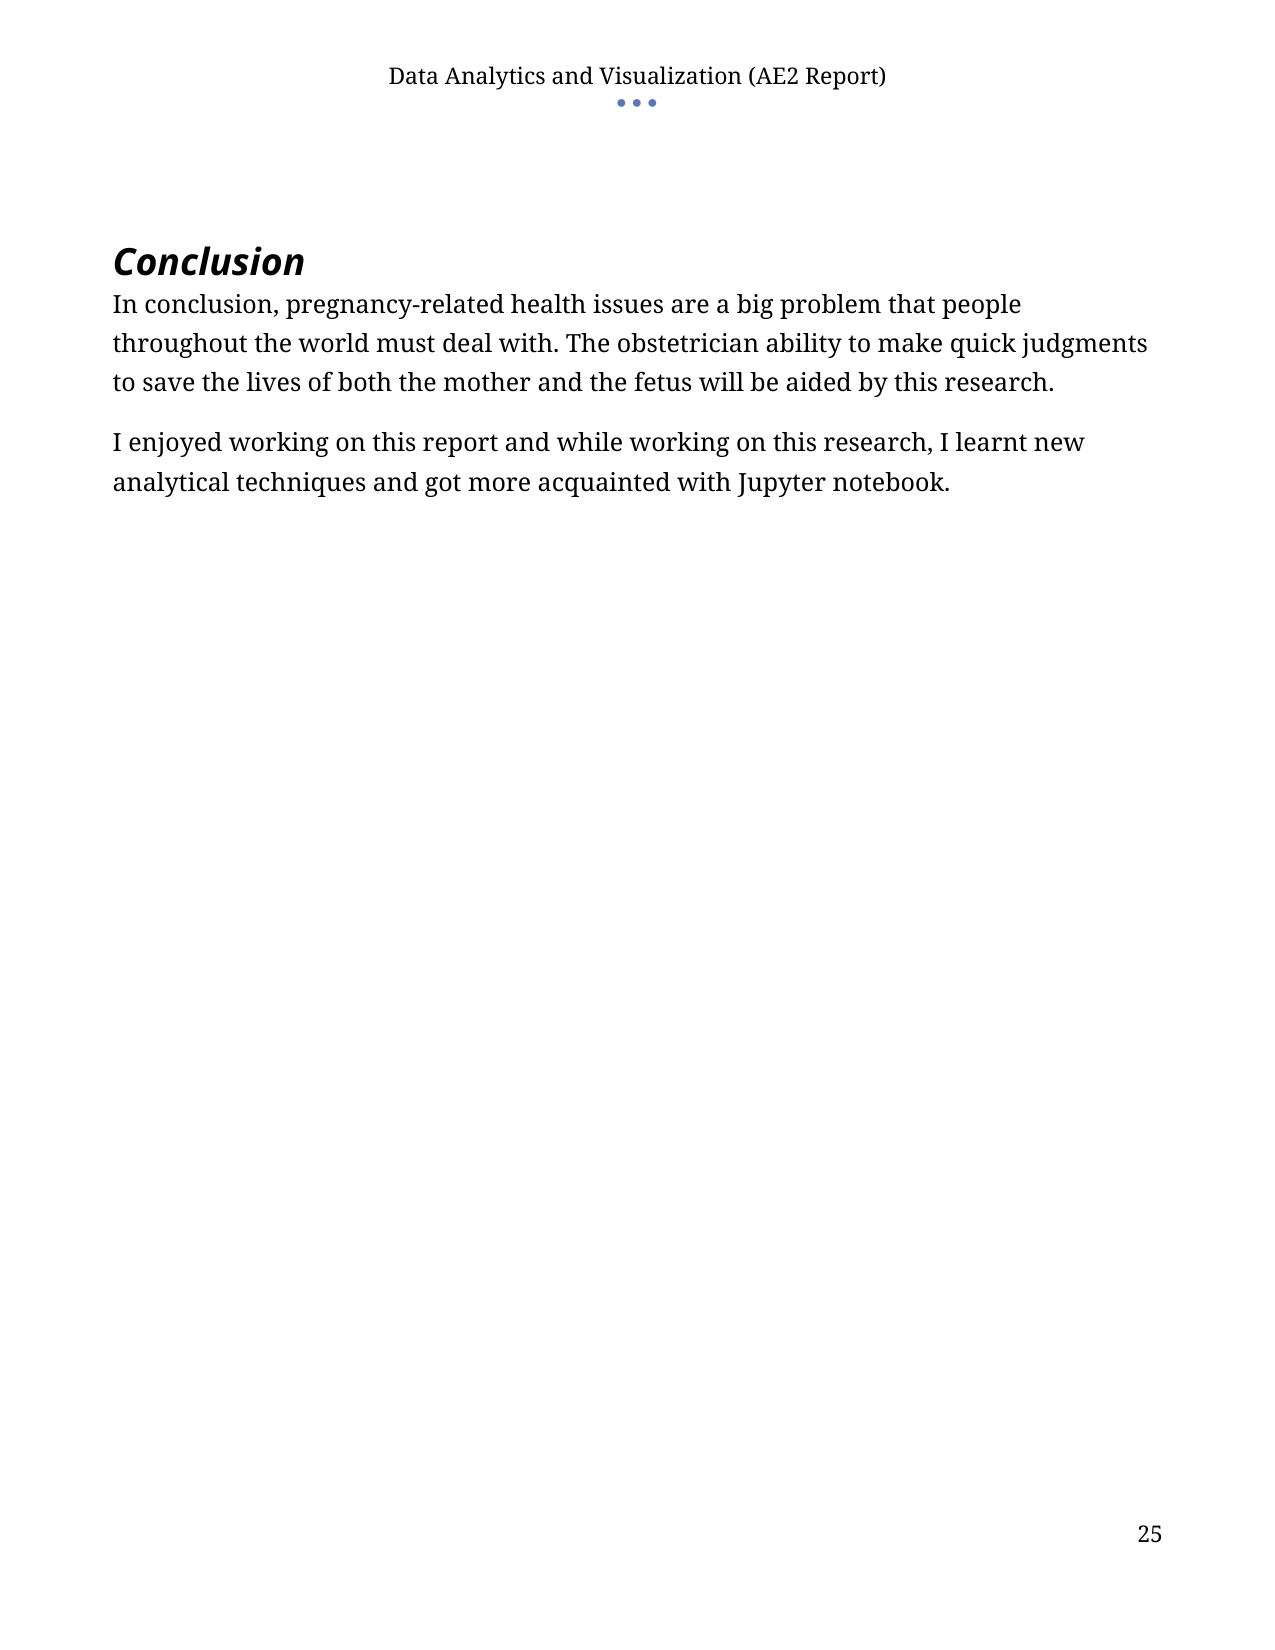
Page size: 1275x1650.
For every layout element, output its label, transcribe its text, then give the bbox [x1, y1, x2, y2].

text In conclusion, pregnancy-related health issues are a big problem that people throughout the world must deal with. The obstetrician ability to make quick judgments to save the lives of both the mother and the fetus will be aided by this research. [112, 287, 1162, 399]
subtitle Conclusion [112, 236, 1162, 287]
text I enjoyed working on this report and while working on this research, I learnt new analytical techniques and got more acquainted with Jupyter notebook. [112, 425, 1162, 498]
